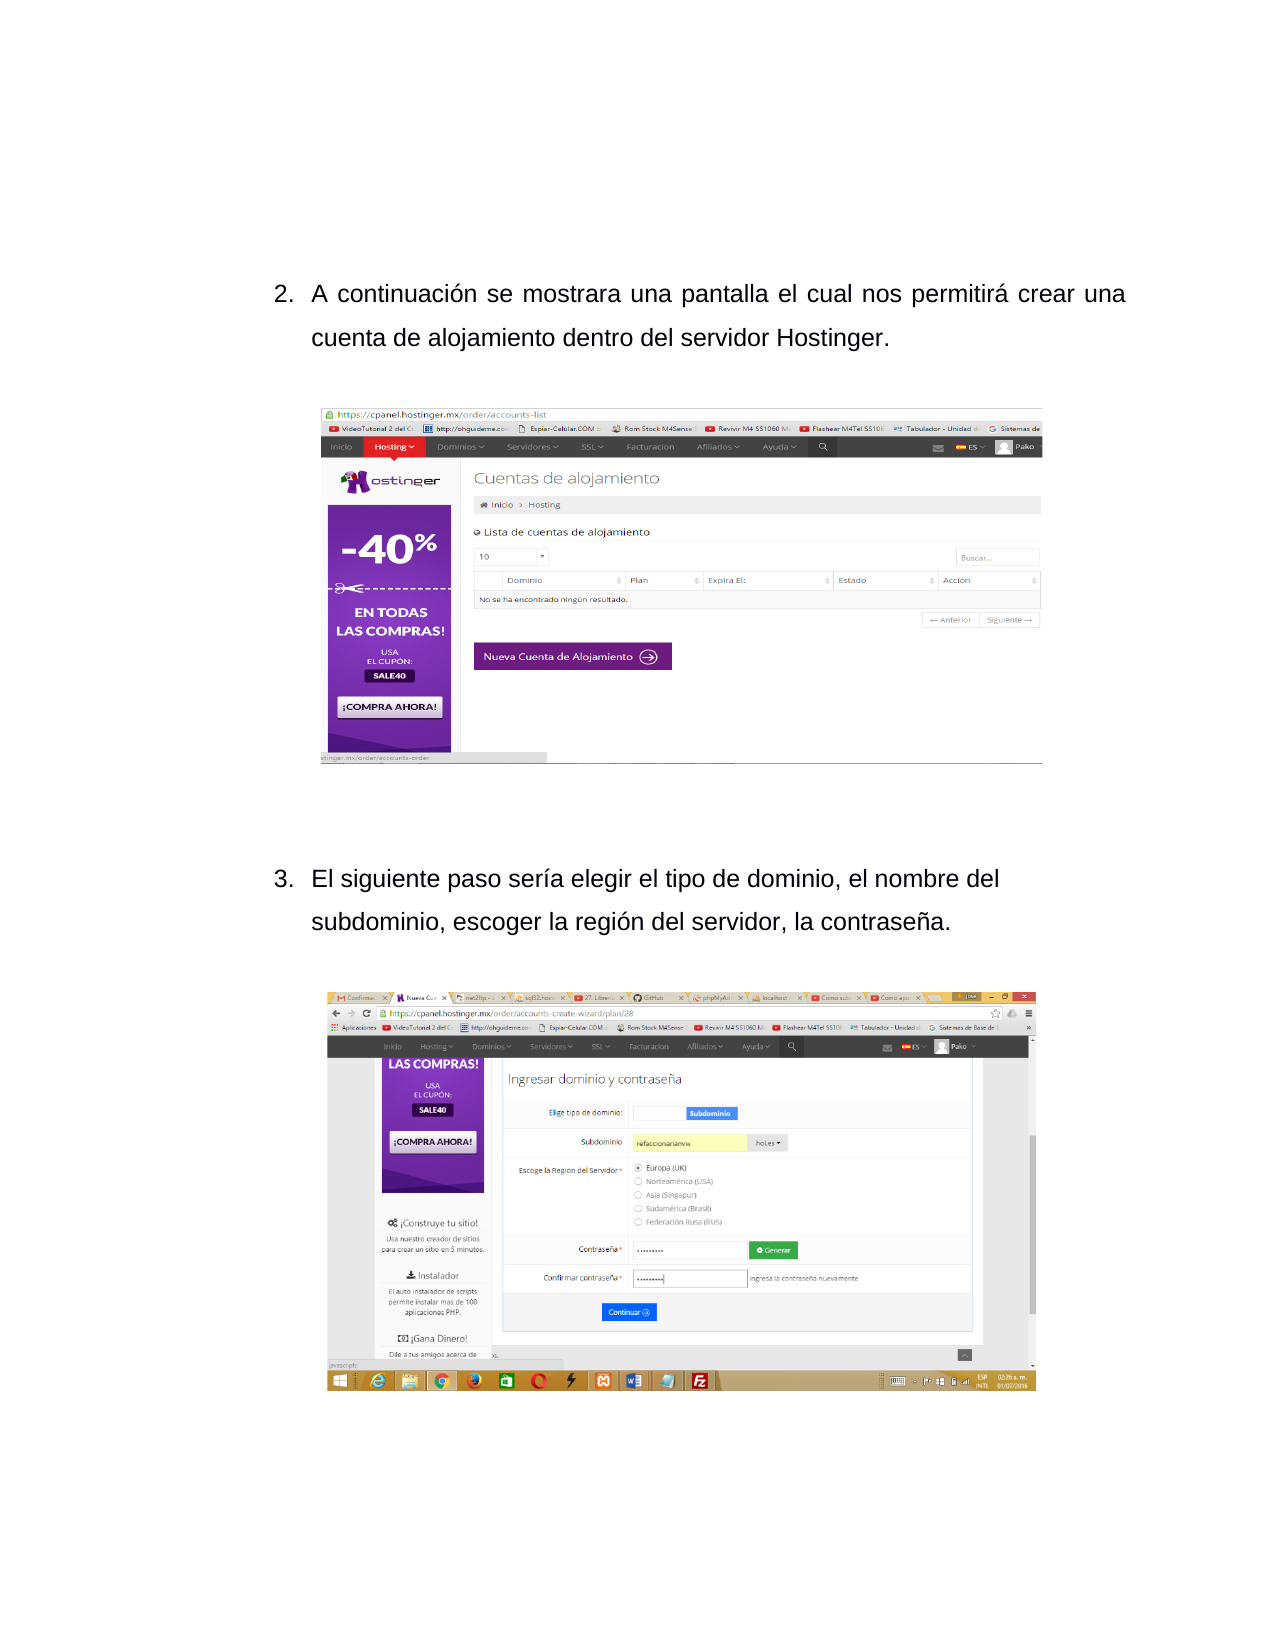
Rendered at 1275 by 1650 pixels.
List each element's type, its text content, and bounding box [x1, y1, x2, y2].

list A continuación se mostrara una pantalla el cual nos permitirá crear una cuenta de alojamiento dentro del servidor Hostinger. [274, 279, 1127, 351]
picture [327, 992, 1037, 1391]
picture [321, 408, 1043, 764]
list El siguiente paso sería elegir el tipo de dominio, el nombre del subdominio, escoger la región del servidor, la contraseña. [274, 864, 1127, 936]
